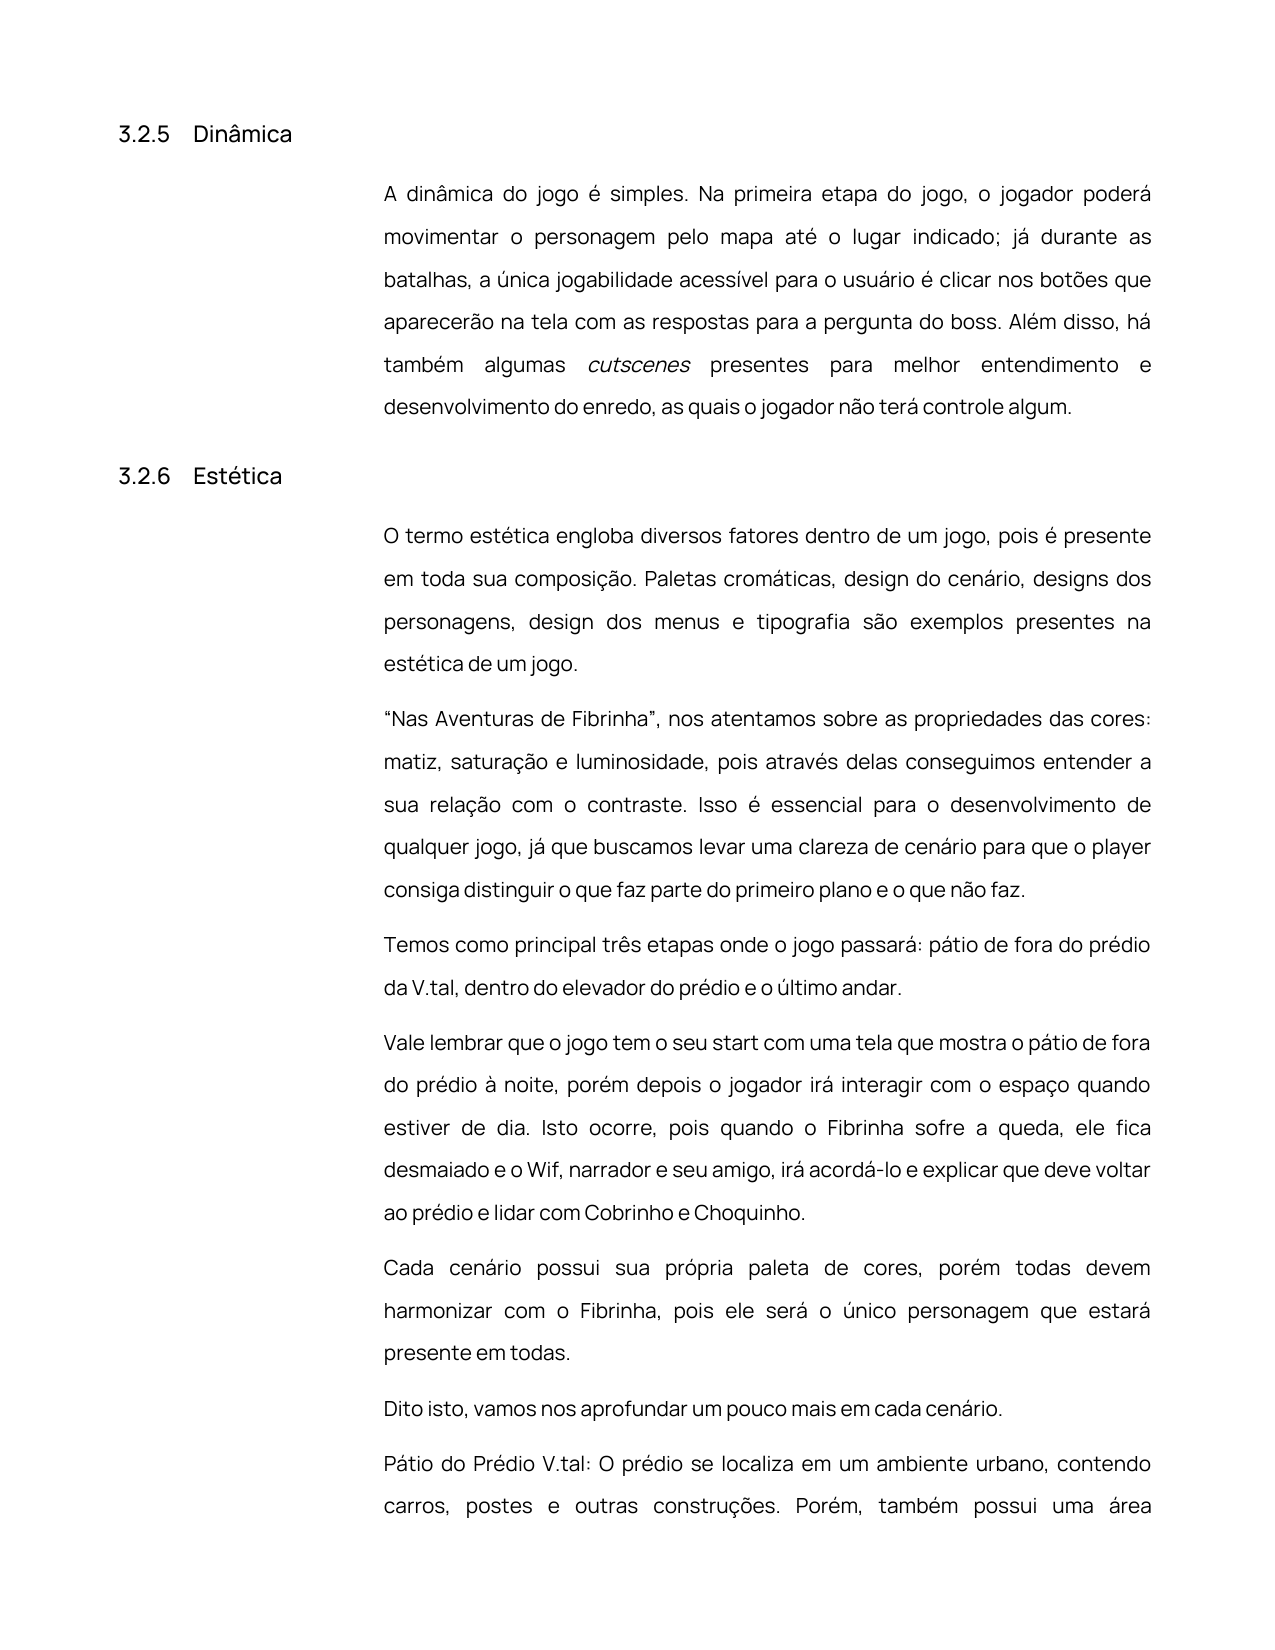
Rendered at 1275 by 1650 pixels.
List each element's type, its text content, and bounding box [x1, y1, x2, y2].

text Temos como principal três etapas onde o jogo passará: pátio de fora do prédio da V.tal, dentro do elevador do prédio e o último andar. [384, 930, 1152, 1001]
text “Nas Aventuras de Fibrinha”, nos atentamos sobre as propriedades das cores: matiz, saturação e luminosidade, pois através delas conseguimos entender a sua relação com o contraste. Isso é essencial para o desenvolvimento de qualquer jogo, já que buscamos levar uma clareza de cenário para que o player consiga distinguir o que faz parte do primeiro plano e o que não faz. [384, 705, 1152, 903]
list Estética [118, 460, 1152, 494]
text Cada cenário possui sua própria paleta de cores, porém todas devem harmonizar com o Fibrinha, pois ele será o único personagem que estará presente em todas. [384, 1253, 1152, 1367]
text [384, 1449, 1152, 1520]
text O termo estética engloba diversos fatores dentro de um jogo, pois é presente em toda sua composição. Paletas cromáticas, design do cenário, designs dos personagens, design dos menus e tipografia são exemplos presentes na estética de um jogo. [384, 522, 1152, 678]
list Dinâmica [118, 118, 1152, 151]
text Vale lembrar que o jogo tem o seu start com uma tela que mostra o pátio de fora do prédio à noite, porém depois o jogador irá interagir com o espaço quando estiver de dia. Isto ocorre, pois quando o Fibrinha sofre a queda, ele fica desmaiado e o Wif, narrador e seu amigo, irá acordá-lo e explicar que deve voltar ao prédio e lidar com Cobrinho e Choquinho. [384, 1028, 1152, 1227]
text Dito isto, vamos nos aprofundar um pouco mais em cada cenário. [384, 1394, 1152, 1422]
text A dinâmica do jogo é simples. Na primeira etapa do jogo, o jogador poderá movimentar o personagem pelo mapa até o lugar indicado; já durante as batalhas, a única jogabilidade acessível para o usuário é clicar nos botões que aparecerão na tela com as respostas para a pergunta do boss. Além disso, há também algumas cutscenes presentes para melhor entendimento e desenvolvimento do enredo, as quais o jogador não terá controle algum. [384, 179, 1152, 421]
